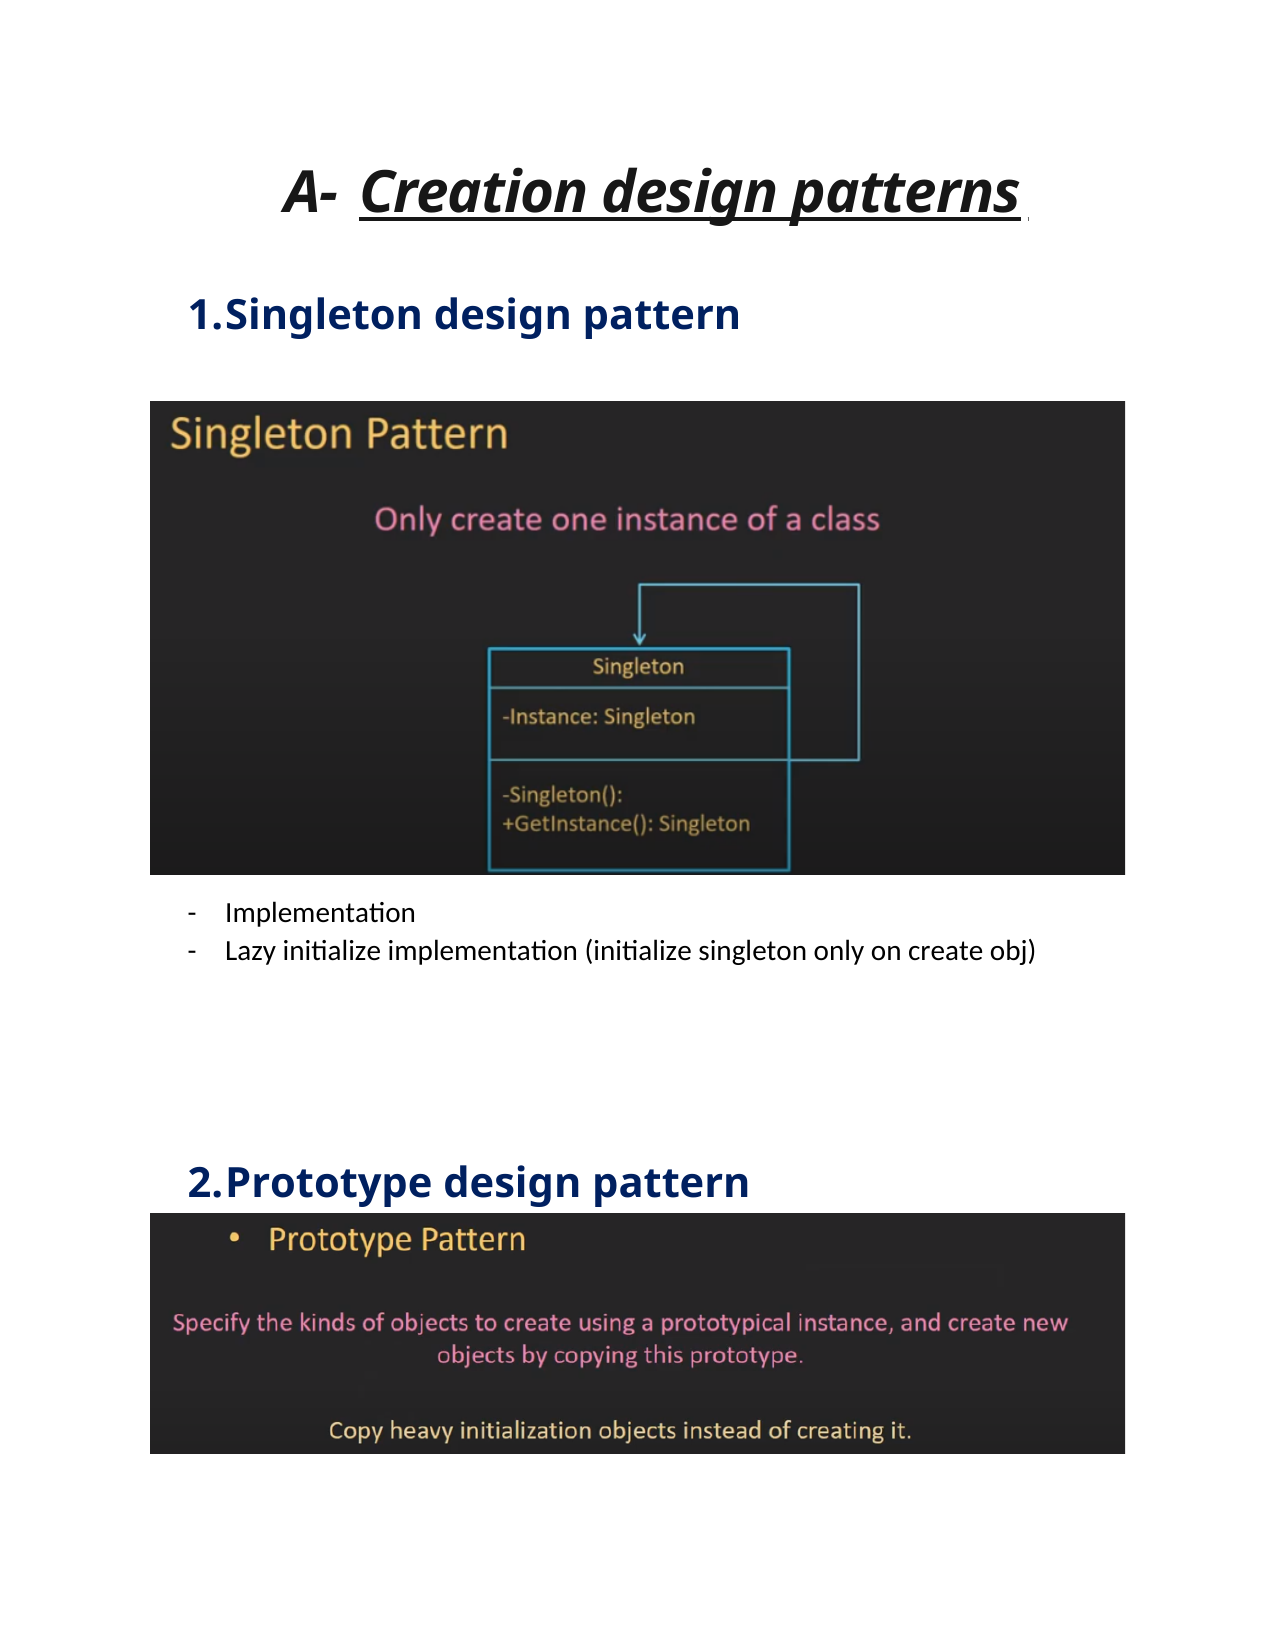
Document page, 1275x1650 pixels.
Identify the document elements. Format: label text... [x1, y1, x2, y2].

list Lazy initialize implementation (initialize singleton only on create obj) [187, 932, 1125, 968]
list Implementation [187, 894, 1125, 929]
picture [150, 401, 1125, 875]
subtitle Creation design patterns [187, 150, 1125, 229]
subtitle Singleton design pattern [187, 284, 1125, 341]
subtitle Prototype design pattern [187, 1153, 1125, 1209]
picture [150, 1213, 1125, 1454]
